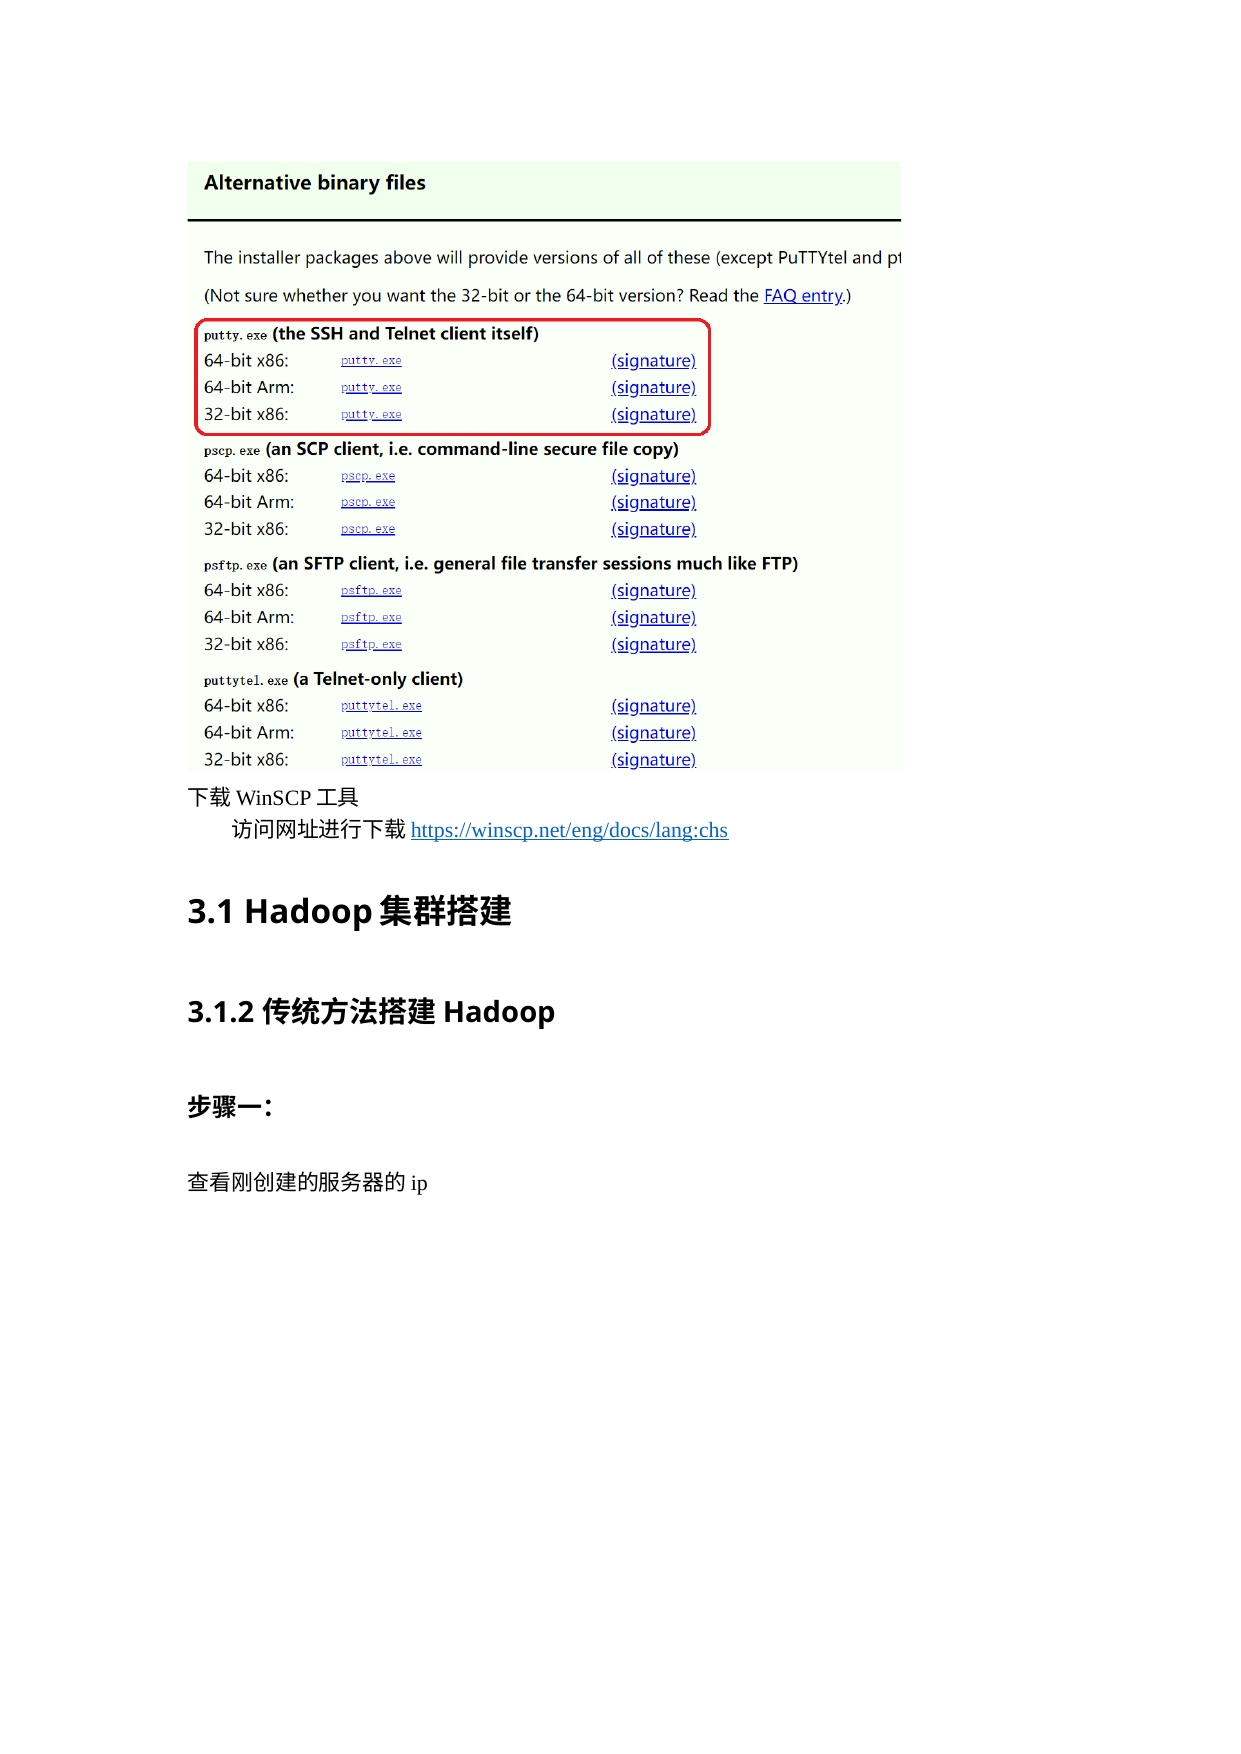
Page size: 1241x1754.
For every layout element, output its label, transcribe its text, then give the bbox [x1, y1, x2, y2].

text 3.1 Hadoop集群搭建 [187, 877, 1053, 942]
text 下载WinSCP工具 [187, 779, 1053, 812]
text 步骤一： [187, 1073, 1053, 1138]
text 3.1.2 传统方法搭建Hadoop [187, 977, 1053, 1042]
text 访问网址进行下载https://winscp.net/eng/docs/lang:chs [187, 812, 1053, 844]
text 查看刚创建的服务器的ip [187, 1165, 1053, 1197]
picture [187, 162, 902, 772]
